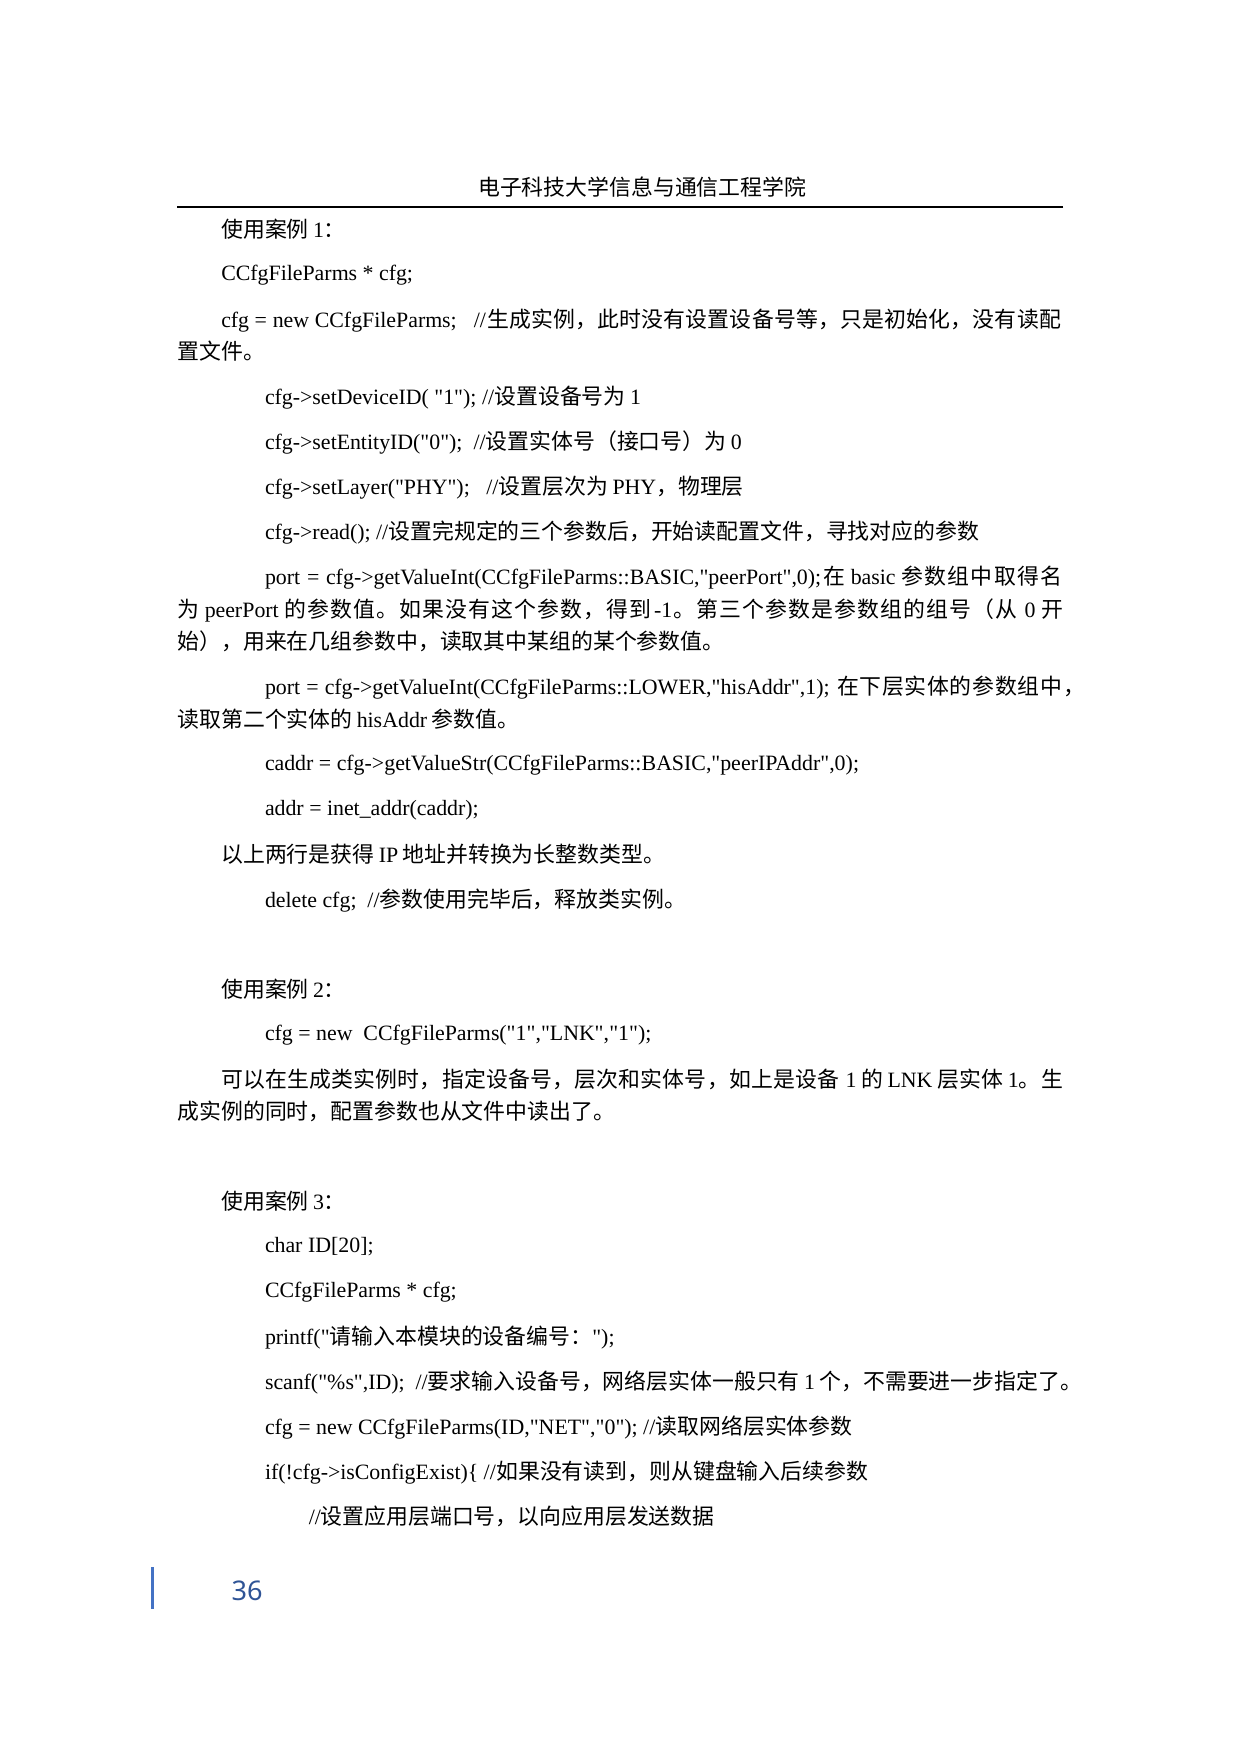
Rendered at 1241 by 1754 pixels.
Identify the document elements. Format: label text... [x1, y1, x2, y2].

text char ID[20]; [177, 1229, 1063, 1261]
text 使用案例2： [177, 971, 1063, 1004]
text caddr = cfg->getValueStr(CCfgFileParms::BASIC,"peerIPAddr",0); [177, 746, 1063, 779]
text addr = inet_addr(caddr); [177, 791, 1063, 824]
text port = cfg->getValueInt(CCfgFileParms::BASIC,"peerPort",0);在basic参数组中取得名为peerPort的参数值。如果没有这个参数，得到-1。第三个参数是参数组的组号（从0开始），用来在几组参数中，读取其中某组的某个参数值。 [177, 559, 1063, 656]
text port = cfg->getValueInt(CCfgFileParms::LOWER,"hisAddr",1); 在下层实体的参数组中，读取第二个实体的hisAddr参数值。 [177, 669, 1063, 734]
text cfg->setLayer("PHY"); //设置层次为PHY，物理层 [177, 469, 1063, 501]
text cfg = new CCfgFileParms("1","LNK","1"); [177, 1016, 1063, 1049]
text if(!cfg->isConfigExist){ //如果没有读到，则从键盘输入后续参数 [177, 1454, 1063, 1486]
text 使用案例1： [177, 211, 1063, 244]
text scanf("%s",ID); //要求输入设备号，网络层实体一般只有1个，不需要进一步指定了。 [177, 1364, 1063, 1396]
text cfg = new CCfgFileParms(ID,"NET","0"); //读取网络层实体参数 [177, 1409, 1063, 1441]
text CCfgFileParms * cfg; [177, 1274, 1063, 1306]
text cfg->setEntityID("0"); //设置实体号（接口号）为0 [177, 424, 1063, 456]
text delete cfg; //参数使用完毕后，释放类实例。 [177, 881, 1063, 914]
text printf("请输入本模块的设备编号："); [177, 1319, 1063, 1351]
text cfg->read(); //设置完规定的三个参数后，开始读配置文件，寻找对应的参数 [177, 514, 1063, 546]
text 使用案例3： [177, 1184, 1063, 1216]
text cfg->setDeviceID( "1"); //设置设备号为1 [177, 379, 1063, 411]
text 以上两行是获得IP地址并转换为长整数类型。 [177, 836, 1063, 869]
text cfg = new CCfgFileParms; //生成实例，此时没有设置设备号等，只是初始化，没有读配置文件。 [177, 301, 1063, 366]
text //设置应用层端口号，以向应用层发送数据 [177, 1499, 1063, 1531]
text CCfgFileParms * cfg; [177, 256, 1063, 289]
text 可以在生成类实例时，指定设备号，层次和实体号，如上是设备1的LNK层实体1。生成实例的同时，配置参数也从文件中读出了。 [177, 1061, 1063, 1126]
